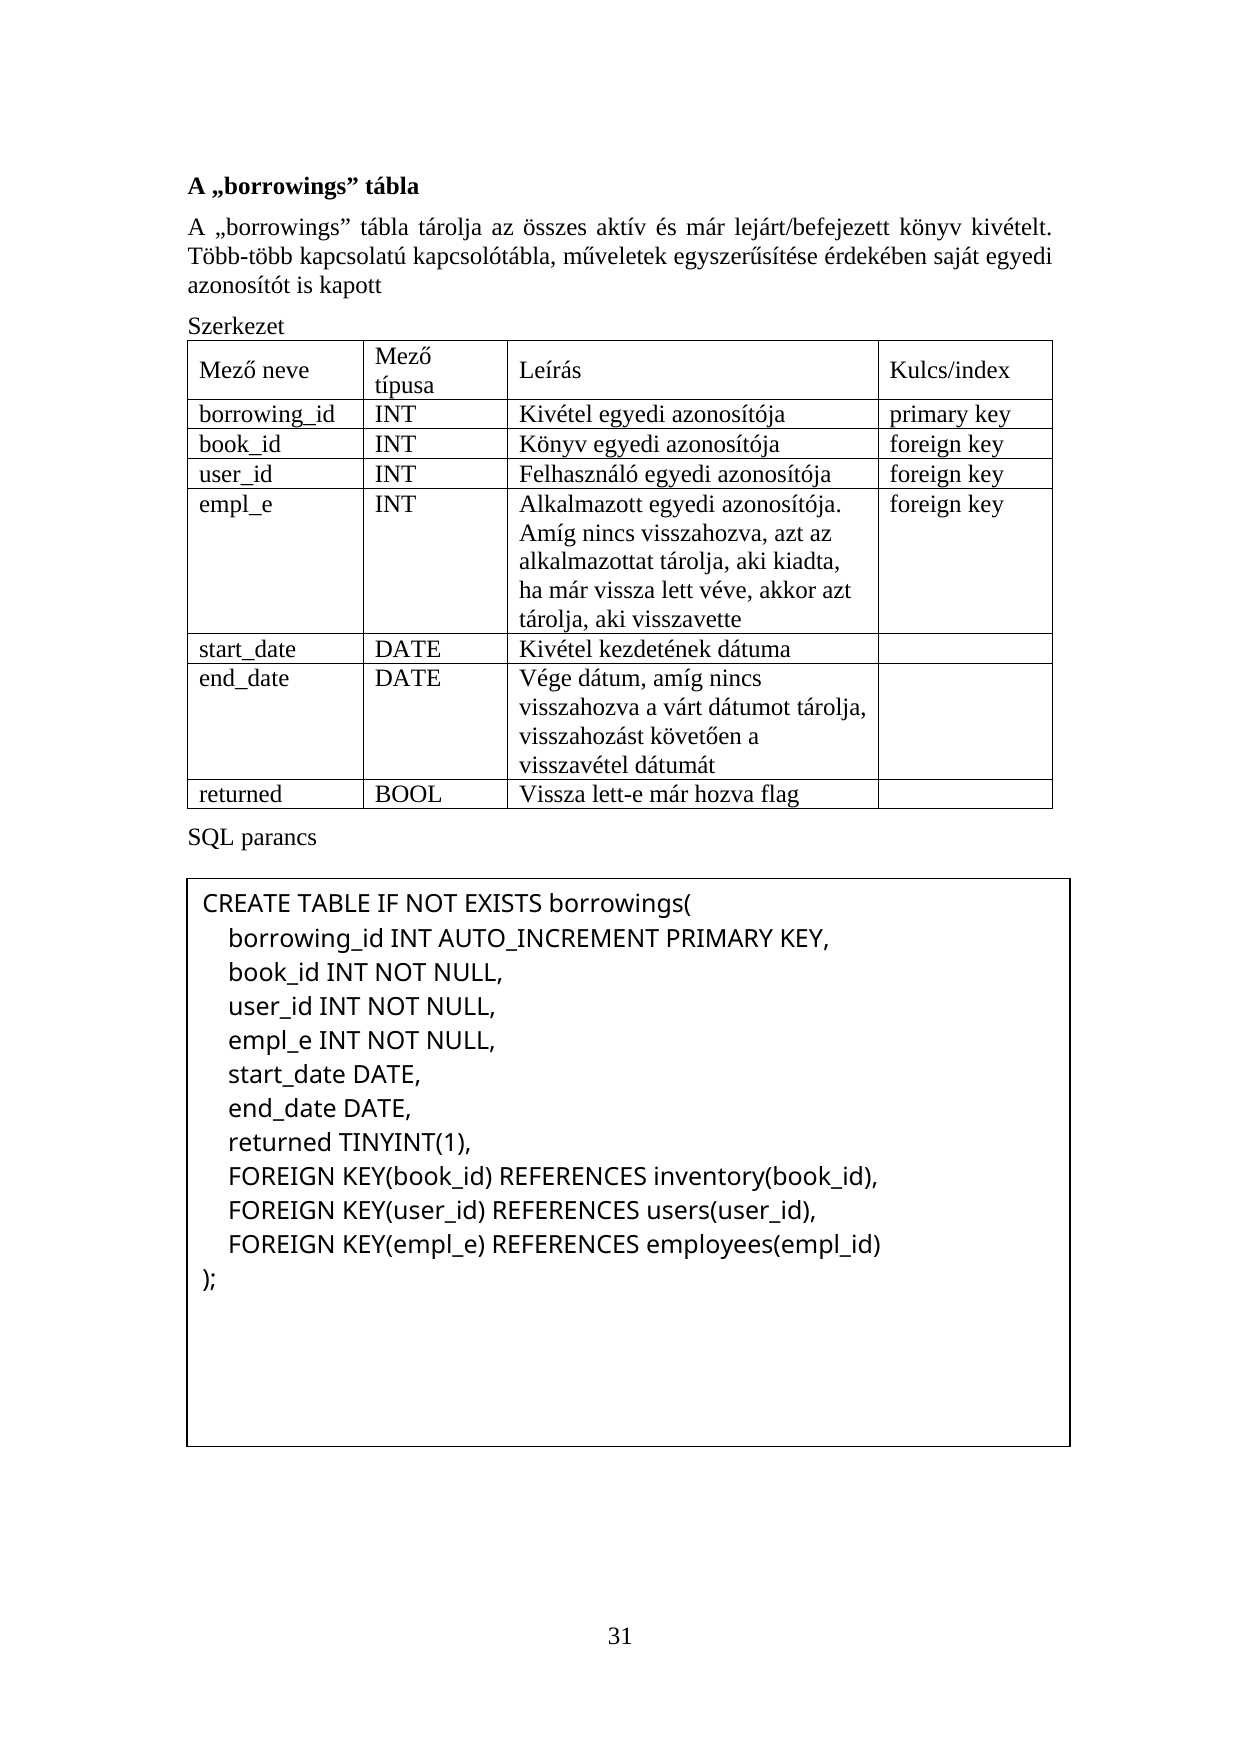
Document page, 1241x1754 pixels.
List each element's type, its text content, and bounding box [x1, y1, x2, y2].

table_cell Alkalmazott egyedi azonosítója. Amíg nincs visszahozva, azt az alkalmazottat tárolja, aki kiadta, ha már vissza lett véve, akkor azt tárolja, aki visszavette [508, 489, 878, 633]
table_cell foreign key [879, 489, 1052, 633]
table_cell INT [364, 400, 507, 428]
subtitle A „borrowings” tábla [187, 150, 1053, 200]
table_cell BOOL [364, 780, 507, 808]
table_header Kulcs/index [879, 341, 1052, 398]
table_cell foreign key [879, 459, 1052, 488]
table_cell [879, 780, 1052, 808]
table_cell Könyv egyedi azonosítója [508, 429, 878, 458]
table_cell book_id [188, 429, 363, 458]
table_header Mező neve [188, 341, 363, 398]
table_cell user_id [188, 459, 363, 488]
table_cell Vissza lett-e már hozva flag [508, 780, 878, 808]
table_cell borrowing_id [188, 400, 363, 428]
table_cell returned [188, 780, 363, 808]
table_cell [879, 634, 1052, 662]
table_cell foreign key [879, 429, 1052, 458]
table_cell empl_e [188, 489, 363, 633]
table_header Leírás [508, 341, 878, 398]
table_cell Kivétel kezdetének dátuma [508, 634, 878, 662]
table_cell INT [364, 459, 507, 488]
text SQL parancs [187, 822, 1053, 851]
table_cell DATE [364, 634, 507, 662]
table_cell Vége dátum, amíg nincs visszahozva a várt dátumot tárolja, visszahozást követően a visszavétel dátumát [508, 664, 878, 778]
table_cell DATE [364, 664, 507, 778]
text A „borrowings” tábla tárolja az összes aktív és már lejárt/befejezett könyv kivételt. Több-több kapcsolatú kapcsolótábla, műveletek egyszerűsítése érdekében saját egyedi azonosítót is kapott [187, 212, 1053, 299]
table_cell INT [364, 489, 507, 633]
table_cell end_date [188, 664, 363, 778]
table_cell primary key [879, 400, 1052, 428]
table_cell Kivétel egyedi azonosítója [508, 400, 878, 428]
table_header Mező típusa [364, 341, 507, 398]
table_cell [879, 664, 1052, 778]
text Szerkezet [187, 311, 1053, 340]
table_cell start_date [188, 634, 363, 662]
table_cell INT [364, 429, 507, 458]
table_cell Felhasználó egyedi azonosítója [508, 459, 878, 488]
